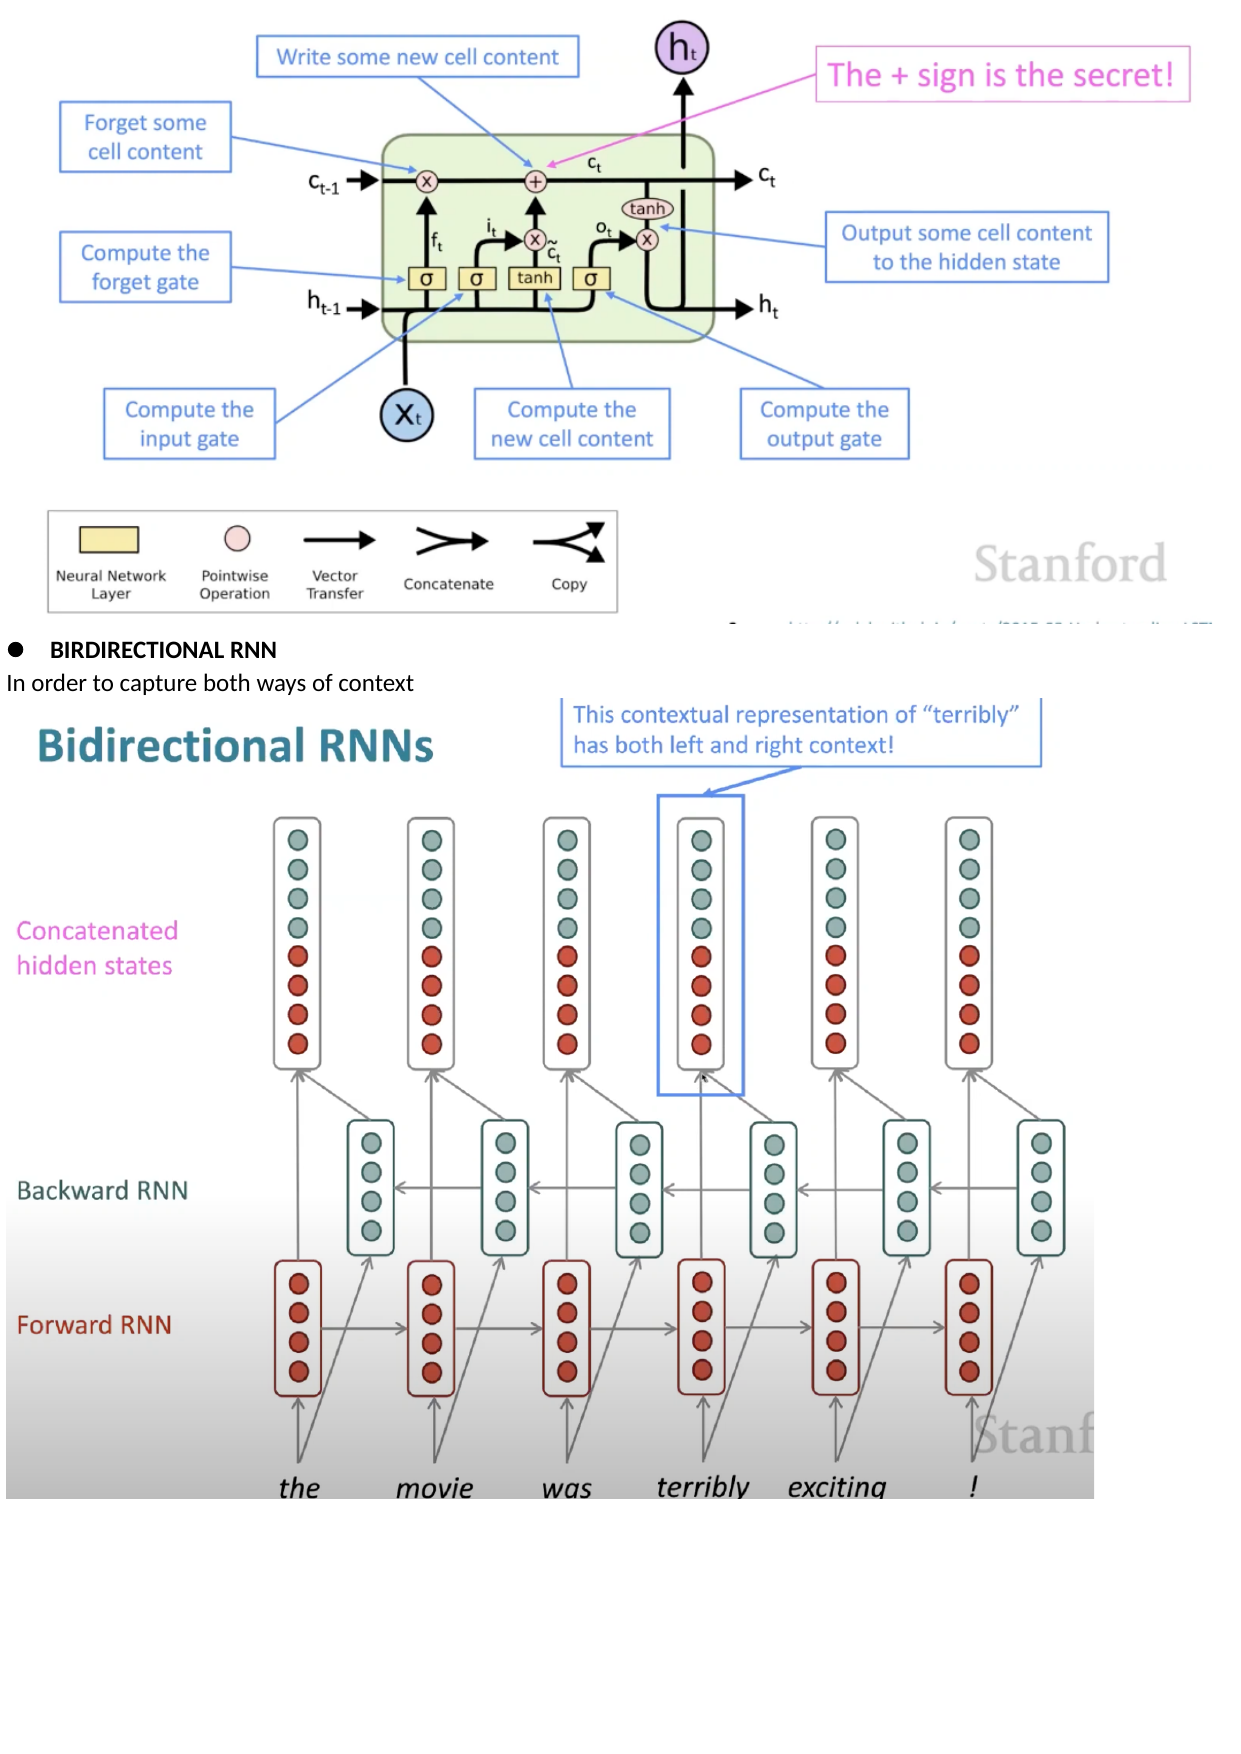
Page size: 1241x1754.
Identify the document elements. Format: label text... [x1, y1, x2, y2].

list BIRDIRECTIONAL RNN [6, 633, 1234, 666]
picture [6, 15, 1213, 624]
list In order to capture both ways of context [6, 666, 1234, 698]
picture [6, 698, 1095, 1499]
